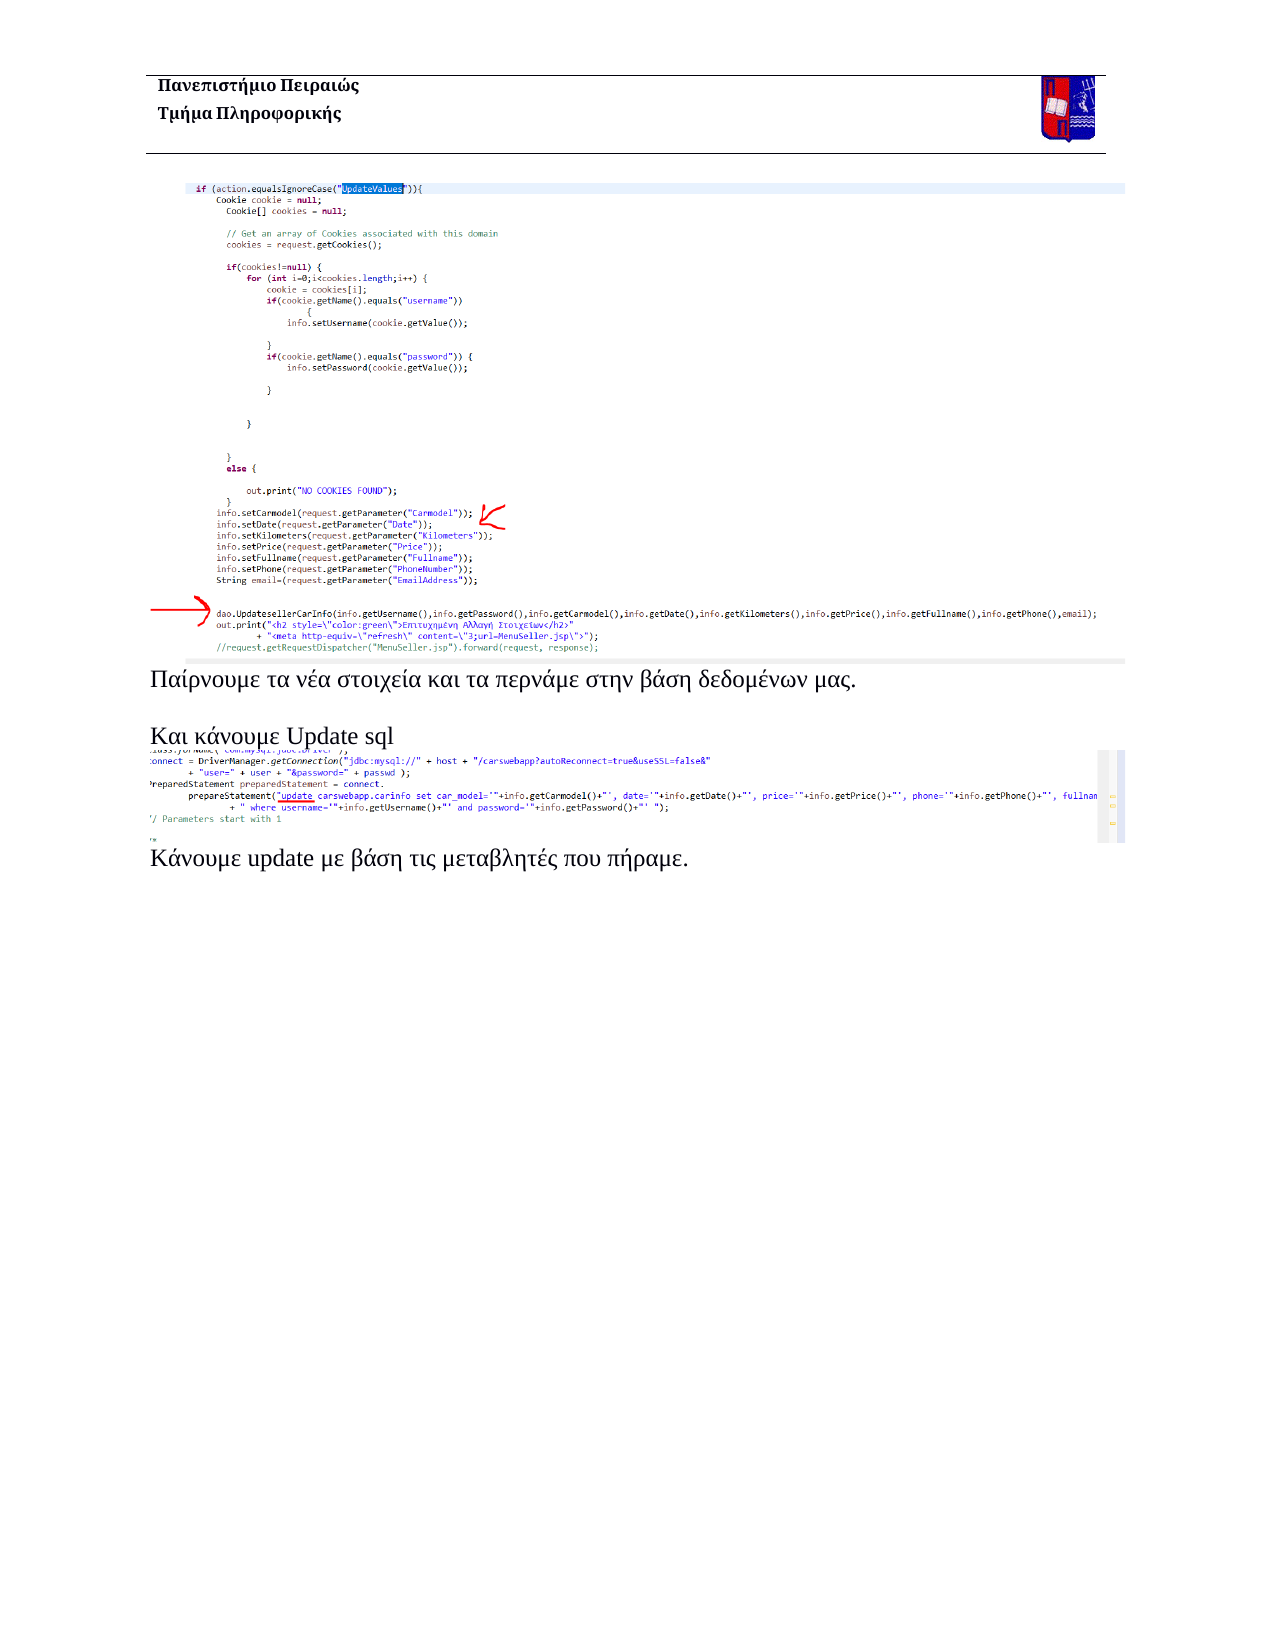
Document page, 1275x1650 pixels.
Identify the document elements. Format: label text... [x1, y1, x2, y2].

text Κάνουμε update με βάση τις μεταβλητές που πήραμε. [150, 843, 1125, 871]
text Και κάνουμε Update sql [150, 721, 1125, 750]
picture [1041, 76, 1095, 143]
text Παίρνουμε τα νέα στοιχεία και τα περνάμε στην βάση δεδομένων μας. [150, 664, 1125, 693]
picture [150, 182, 1125, 664]
picture [150, 750, 1125, 843]
